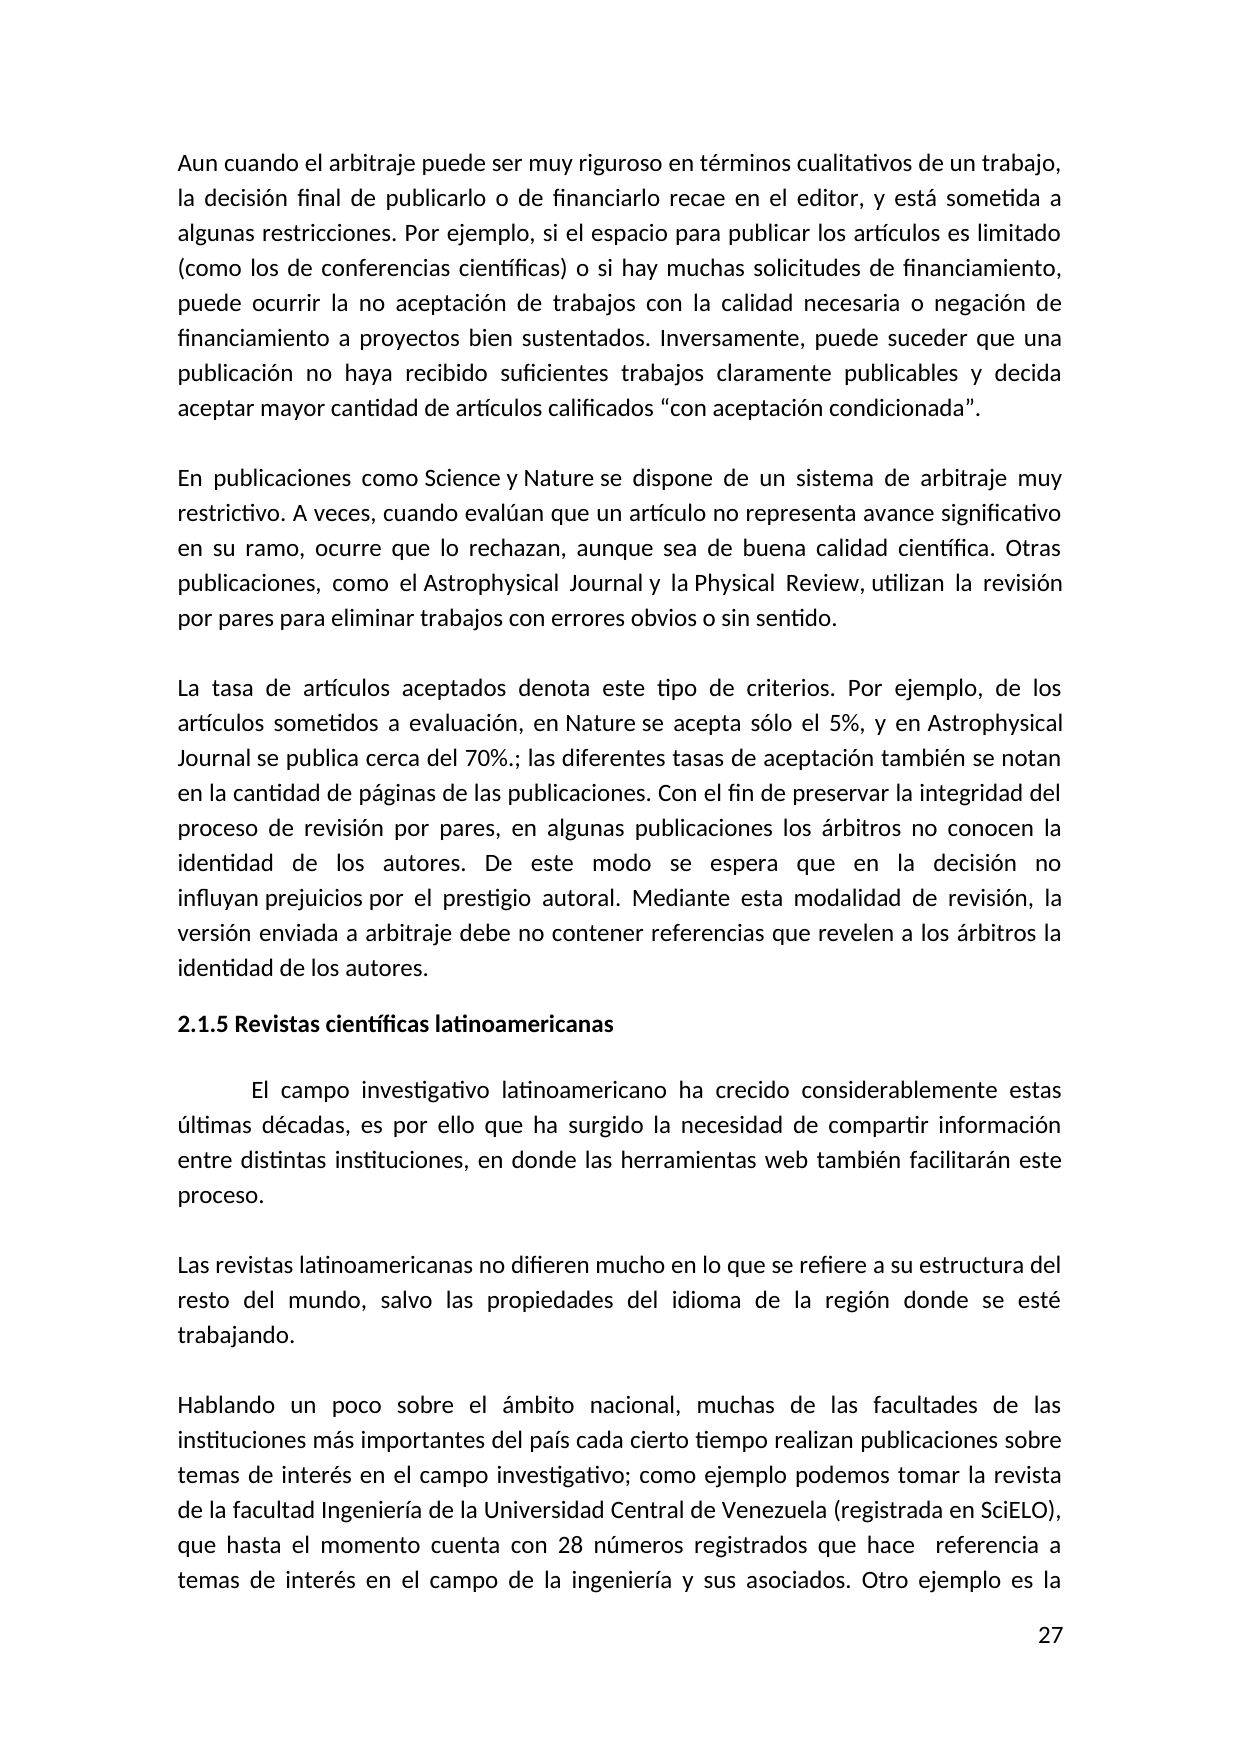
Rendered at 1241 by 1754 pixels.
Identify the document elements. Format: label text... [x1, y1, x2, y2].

text Las revistas latinoamericanas no difieren mucho en lo que se refiere a su estructura del resto del mundo, salvo las propiedades del idioma de la región donde se esté trabajando. [177, 1249, 1063, 1349]
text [177, 1389, 1063, 1594]
text El campo investigativo latinoamericano ha crecido considerablemente estas últimas décadas, es por ello que ha surgido la necesidad de compartir información entre distintas instituciones, en donde las herramientas web también facilitarán este proceso. [177, 1074, 1063, 1209]
subtitle 2.1.5 Revistas científicas latinoamericanas [177, 1008, 1063, 1039]
text Aun cuando el arbitraje puede ser muy riguroso en términos cualitativos de un trabajo, la decisión final de publicarlo o de financiarlo recae en el editor, y está sometida a algunas restricciones. Por ejemplo, si el espacio para publicar los artículos es limitado (como los de conferencias científicas) o si hay muchas solicitudes de financiamiento, puede ocurrir la no aceptación de trabajos con la calidad necesaria o negación de financiamiento a proyectos bien sustentados. Inversamente, puede suceder que una publicación no haya recibido suficientes trabajos claramente publicables y decida aceptar mayor cantidad de artículos calificados “con aceptación condicionada”. [177, 148, 1063, 423]
text En publicaciones como Science y Nature se dispone de un sistema de arbitraje muy restrictivo. A veces, cuando evalúan que un artículo no representa avance significativo en su ramo, ocurre que lo rechazan, aunque sea de buena calidad científica. Otras publicaciones, como el Astrophysical Journal y la Physical Review, utilizan la revisión por pares para eliminar trabajos con errores obvios o sin sentido. [177, 463, 1063, 633]
text La tasa de artículos aceptados denota este tipo de criterios. Por ejemplo, de los artículos sometidos a evaluación, en Nature se acepta sólo el 5%, y en Astrophysical Journal se publica cerca del 70%.; las diferentes tasas de aceptación también se notan en la cantidad de páginas de las publicaciones. Con el fin de preservar la integridad del proceso de revisión por pares, en algunas publicaciones los árbitros no conocen la identidad de los autores. De este modo se espera que en la decisión no influyan prejuicios por el prestigio autoral. Mediante esta modalidad de revisión, la versión enviada a arbitraje debe no contener referencias que revelen a los árbitros la identidad de los autores. [177, 673, 1063, 983]
